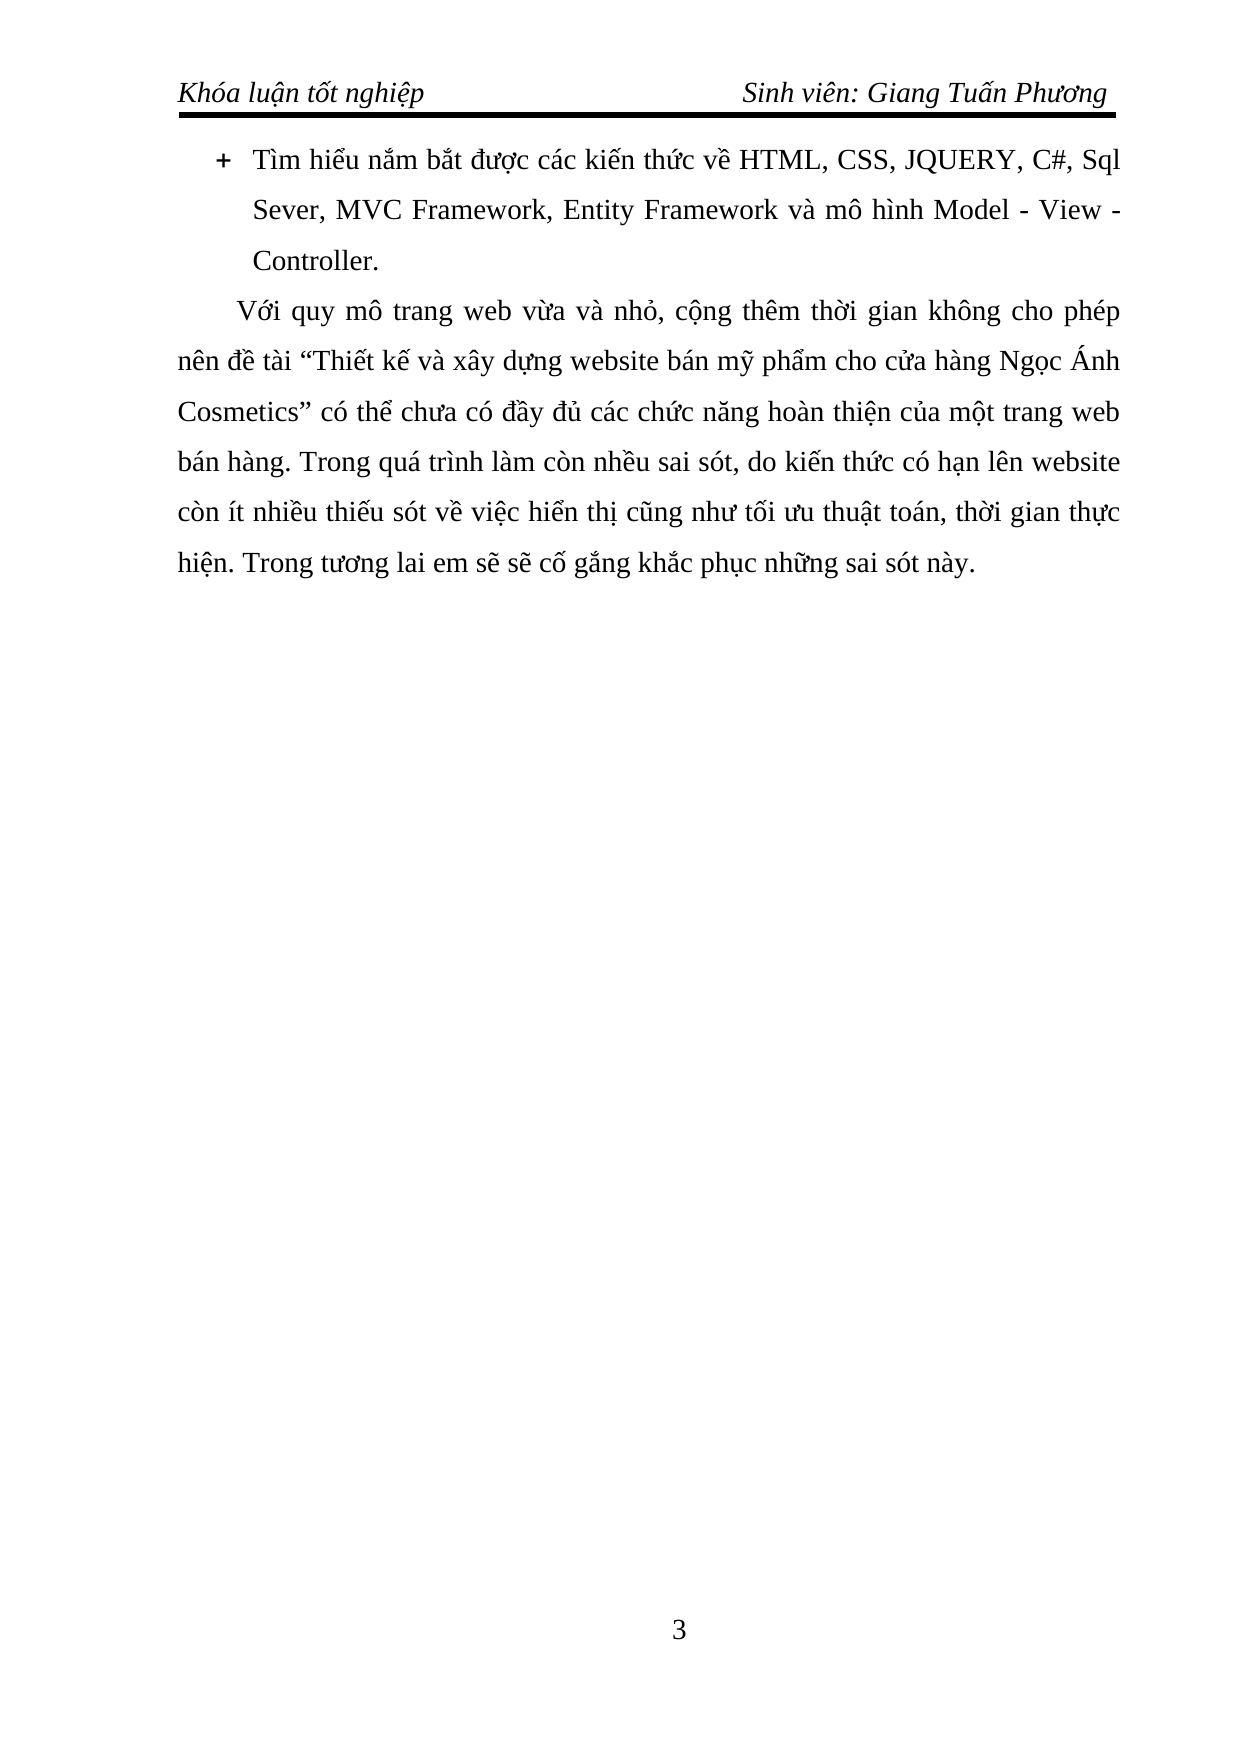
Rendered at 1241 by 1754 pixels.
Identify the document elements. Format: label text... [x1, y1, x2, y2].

text Với quy mô trang web vừa và nhỏ, cộng thêm thời gian không cho phép nên đề tài “Thiết kế và xây dựng website bán mỹ phẩm cho cửa hàng Ngọc Ánh Cosmetics” có thể chưa có đầy đủ các chức năng hoàn thiện của một trang web bán hàng. Trong quá trình làm còn nhều sai sót, do kiến thức có hạn lên website còn ít nhiều thiếu sót về việc hiển thị cũng như tối ưu thuật toán, thời gian thực hiện. Trong tương lai em sẽ sẽ cố gắng khắc phục những sai sót này. [177, 293, 1122, 578]
list Tìm hiểu nắm bắt được các kiến thức về HTML, CSS, JQUERY, C#, Sql Sever, MVC Framework, Entity Framework và mô hình Model - View - Controller. [215, 142, 1122, 276]
